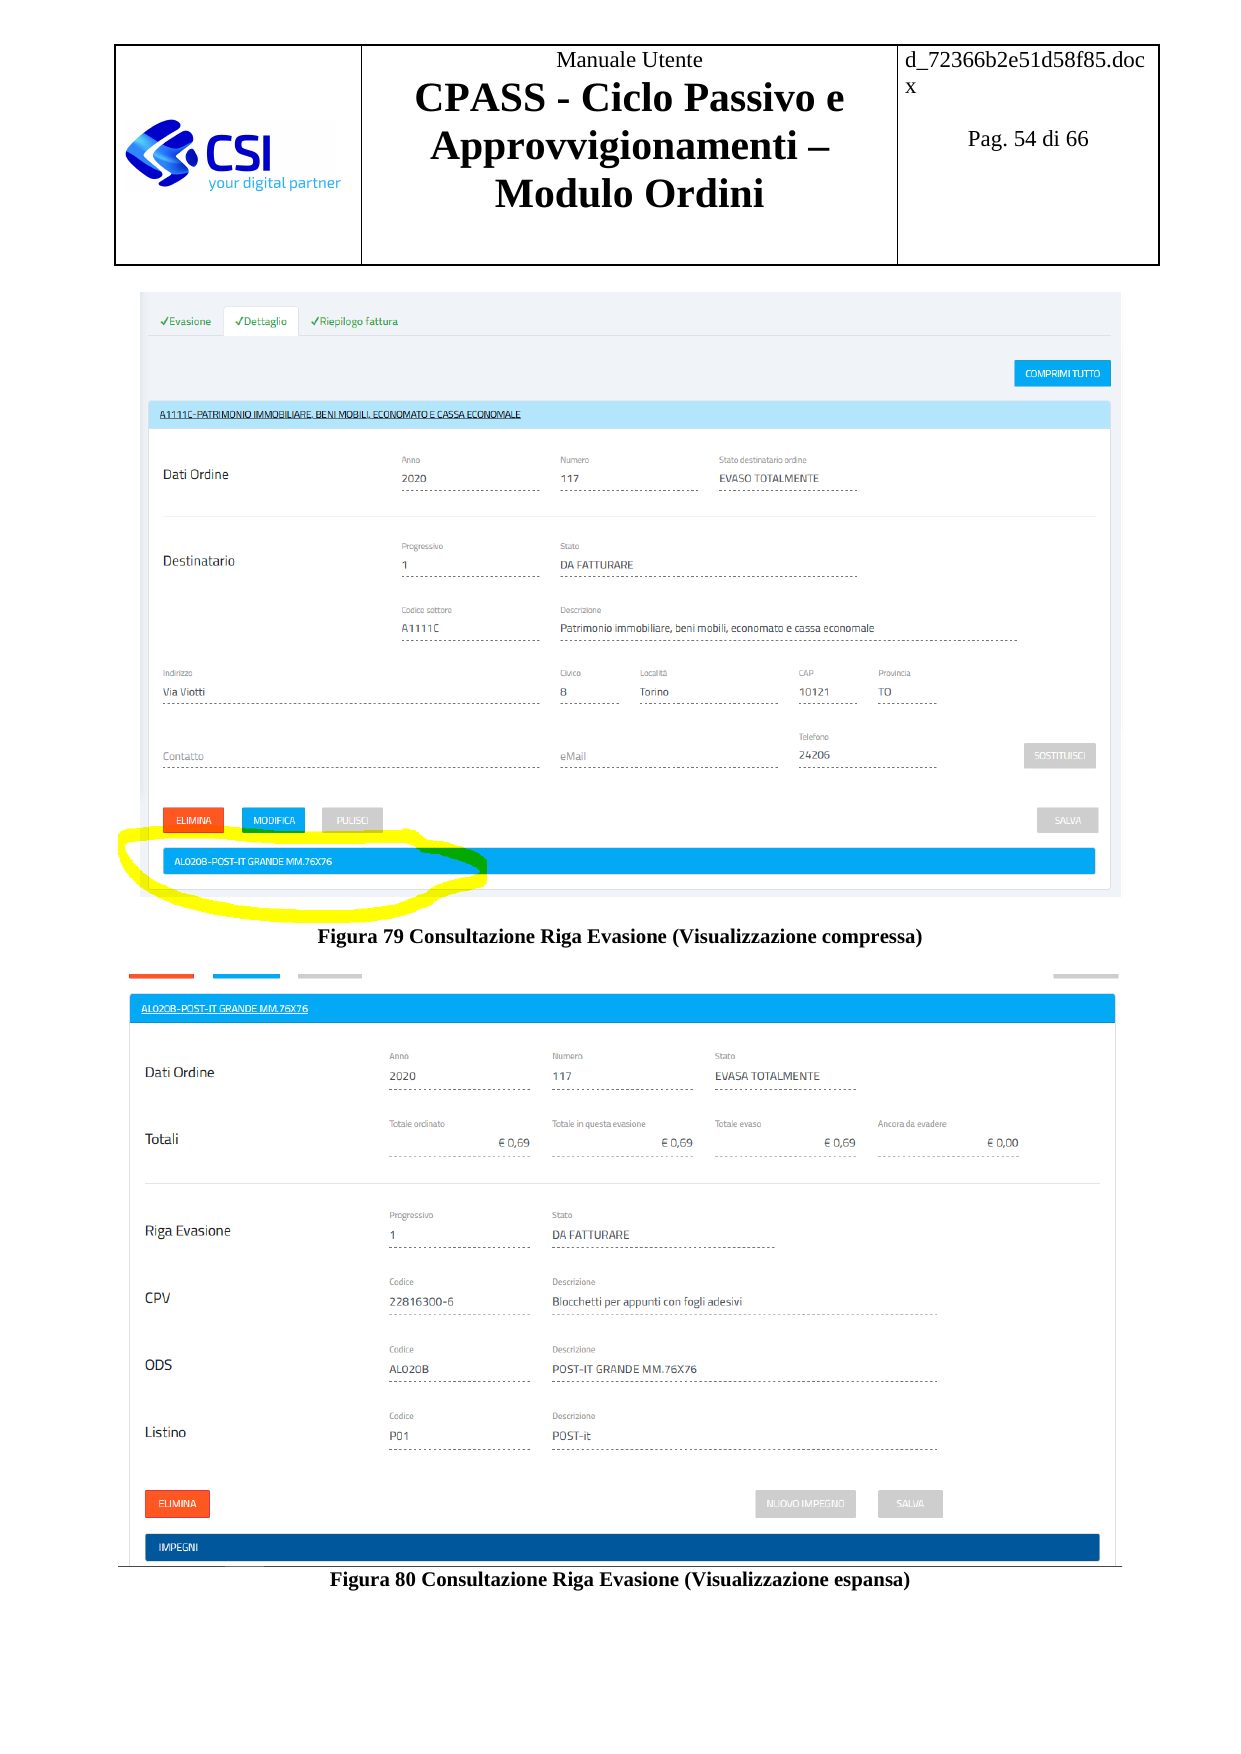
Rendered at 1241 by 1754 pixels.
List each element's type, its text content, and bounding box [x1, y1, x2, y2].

picture [118, 292, 1123, 923]
text Figura 80 Consultazione Riga Evasione (Visualizzazione espansa) [118, 1567, 1122, 1591]
picture [124, 119, 342, 192]
picture [118, 974, 1123, 1567]
text Figura 79 Consultazione Riga Evasione (Visualizzazione compressa) [118, 923, 1122, 948]
